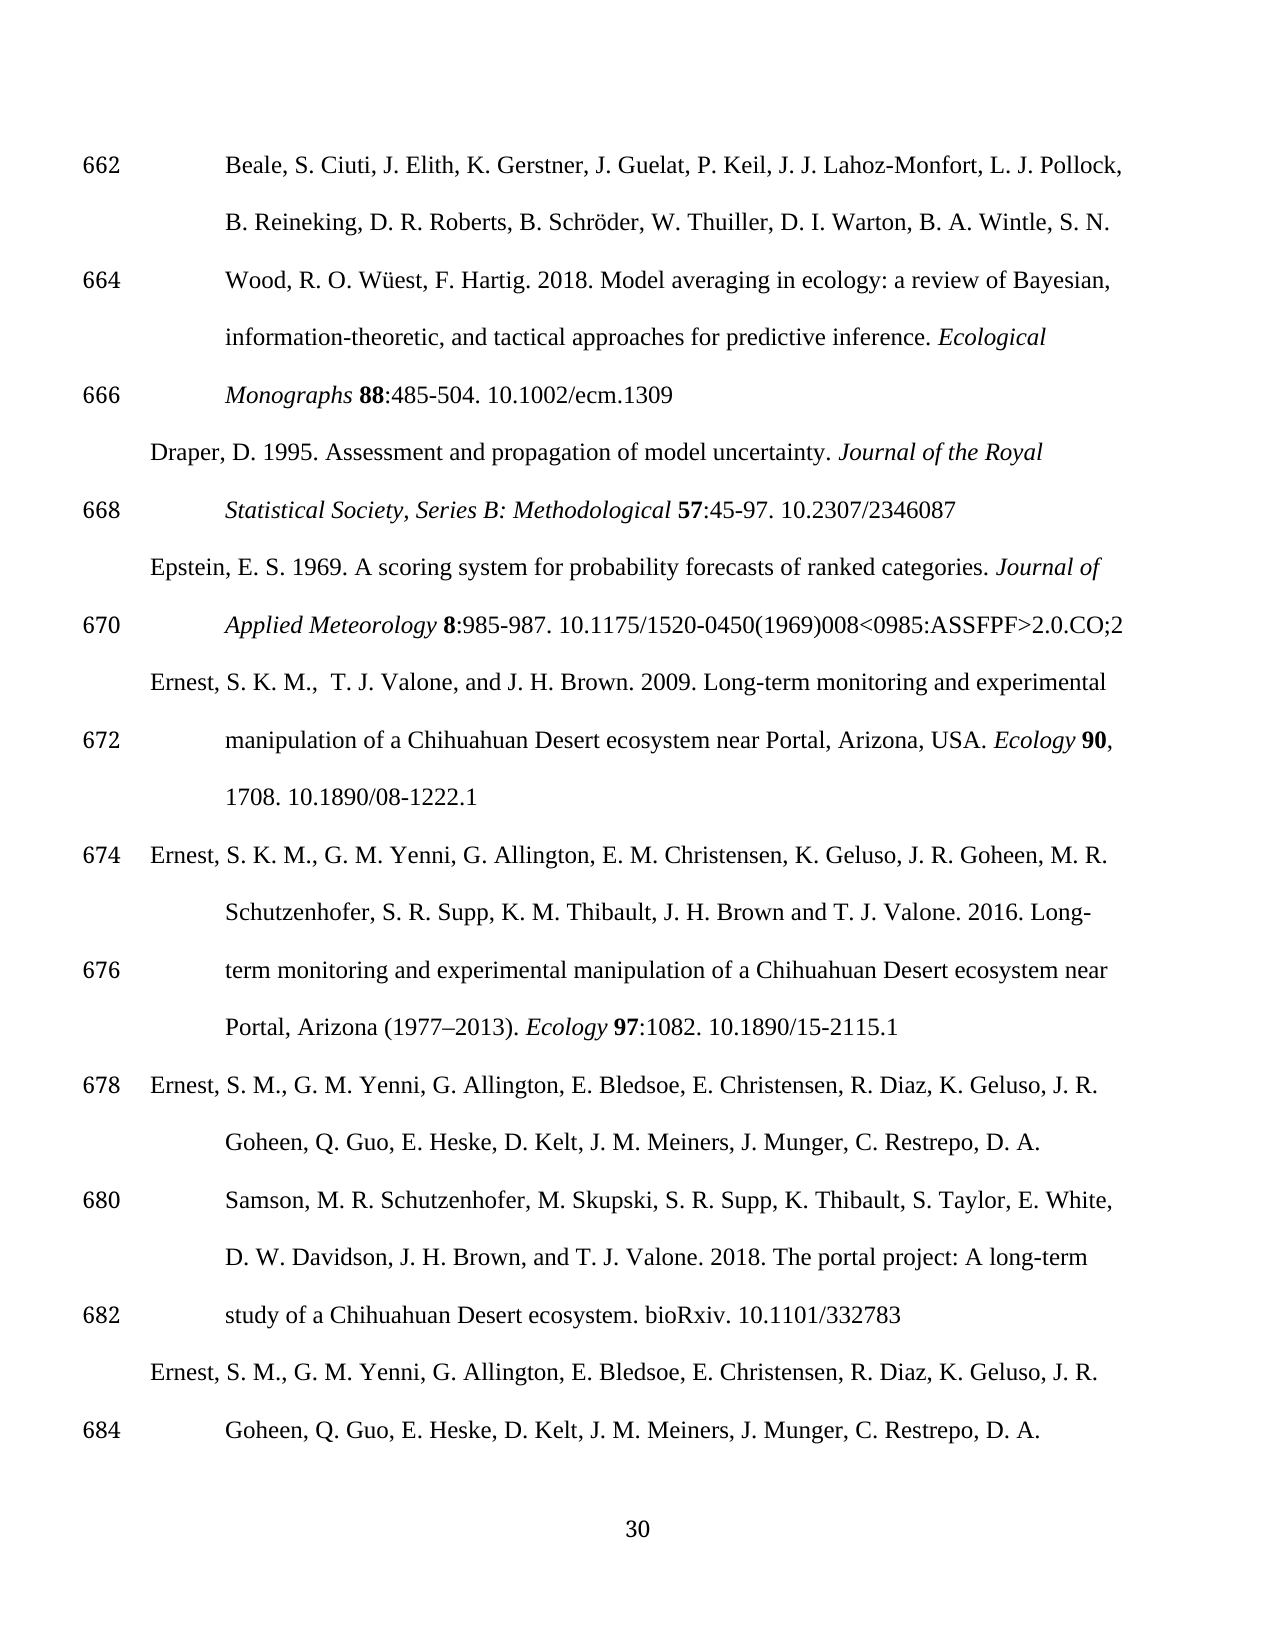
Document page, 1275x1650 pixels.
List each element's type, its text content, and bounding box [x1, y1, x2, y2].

text Epstein, E. S. 1969. A scoring system for probability forecasts of ranked categories. Journal of Applied Meteorology 8:985-987. 10.1175/1520-0450(1969)008<0985:ASSFPF>2.0.CO;2 [150, 552, 1125, 639]
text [150, 150, 1125, 409]
text Ernest, S. K. M., T. J. Valone, and J. H. Brown. 2009. Long‐term monitoring and experimental manipulation of a Chihuahuan Desert ecosystem near Portal, Arizona, USA. Ecology 90, 1708. 10.1890/08-1222.1 [150, 667, 1125, 811]
text Ernest, S. M., G. M. Yenni, G. Allington, E. Bledsoe, E. Christensen, R. Diaz, K. Geluso, J. R. Goheen, Q. Guo, E. Heske, D. Kelt, J. M. Meiners, J. Munger, C. Restrepo, D. A. Samson, M. R. Schutzenhofer, M. Skupski, S. R. Supp, K. Thibault, S. Taylor, E. White, D. W. Davidson, J. H. Brown, and T. J. Valone. 2018. The portal project: A long‐term study of a Chihuahuan Desert ecosystem. bioRxiv. 10.1101/332783 [150, 1070, 1125, 1329]
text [150, 1357, 1125, 1444]
text Ernest, S. K. M., G. M. Yenni, G. Allington, E. M. Christensen, K. Geluso, J. R. Goheen, M. R. Schutzenhofer, S. R. Supp, K. M. Thibault, J. H. Brown and T. J. Valone. 2016. Long‐term monitoring and experimental manipulation of a Chihuahuan Desert ecosystem near Portal, Arizona (1977–2013). Ecology 97:1082. 10.1890/15-2115.1 [150, 840, 1125, 1041]
text Draper, D. 1995. Assessment and propagation of model uncertainty. Journal of the Royal Statistical Society, Series B: Methodological 57:45-97. 10.2307/2346087 [150, 437, 1125, 524]
